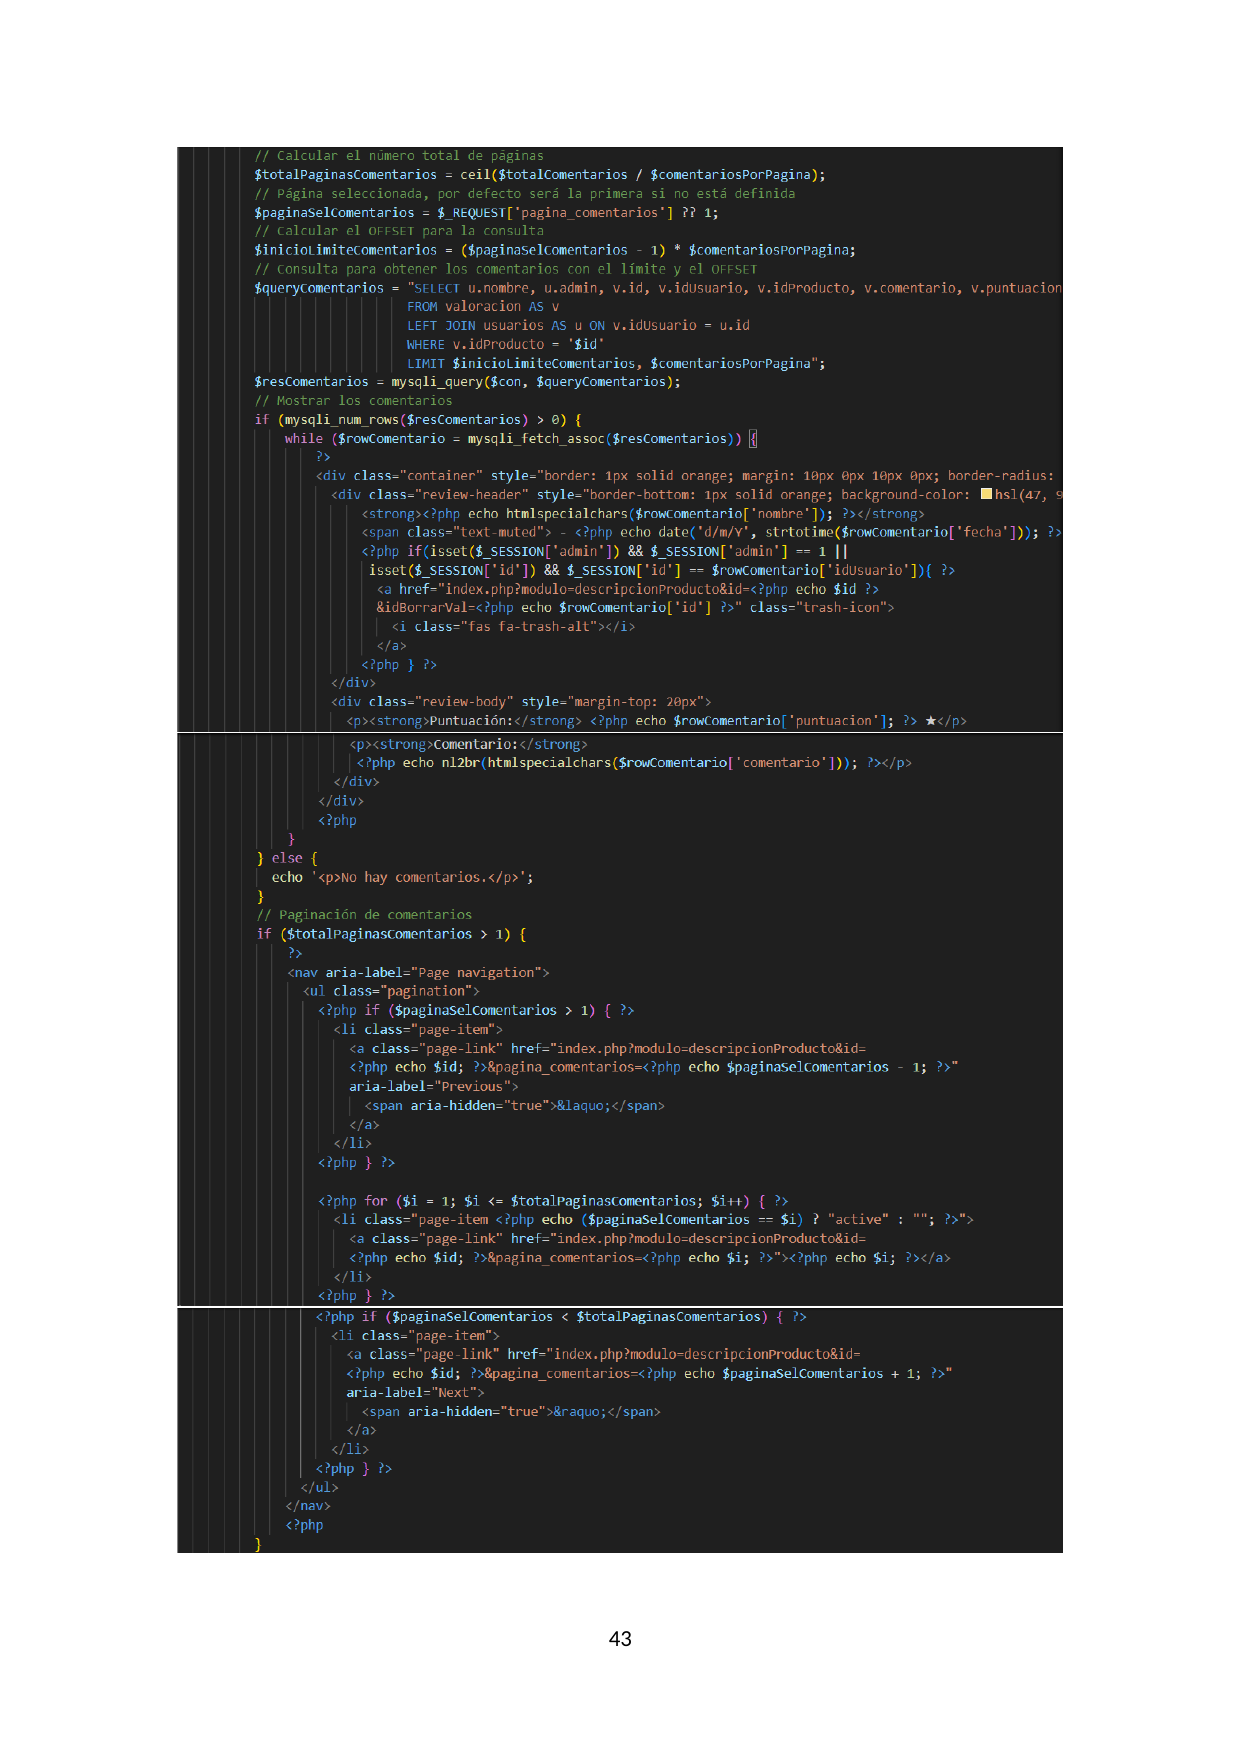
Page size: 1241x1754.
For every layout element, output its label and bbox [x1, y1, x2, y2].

picture [177, 1308, 1063, 1553]
picture [177, 147, 1063, 732]
picture [177, 733, 1063, 1306]
